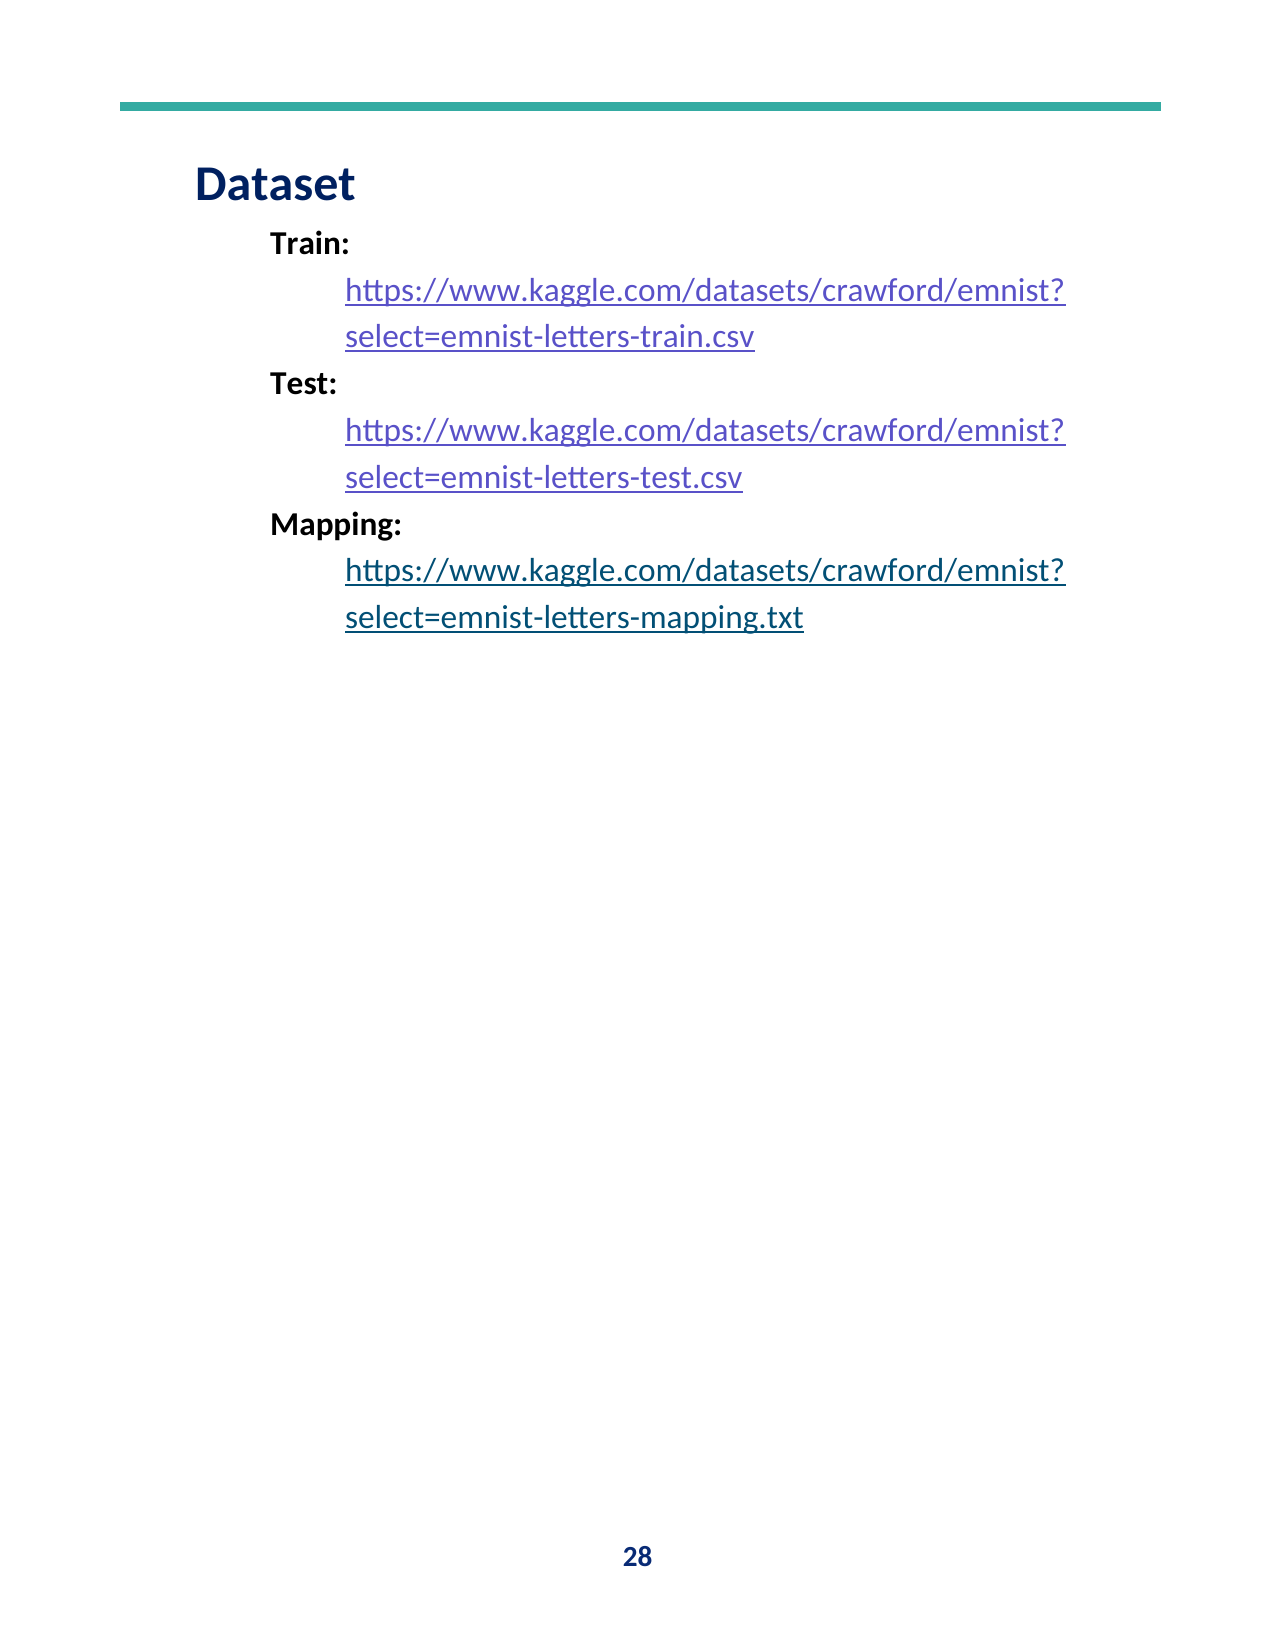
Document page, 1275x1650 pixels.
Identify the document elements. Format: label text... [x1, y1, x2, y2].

list Train: [195, 222, 1155, 263]
list Test: [195, 362, 1155, 403]
list https://www.kaggle.com/datasets/crawford/emnist?select=emnist-letters-test.csv [345, 409, 1155, 497]
list https://www.kaggle.com/datasets/crawford/emnist?select=emnist-letters-mapping.txt [345, 549, 1155, 637]
list Mapping: [195, 503, 1155, 543]
list https://www.kaggle.com/datasets/crawford/emnist?select=emnist-letters-train.csv [345, 269, 1155, 356]
list Dataset [195, 152, 1155, 213]
